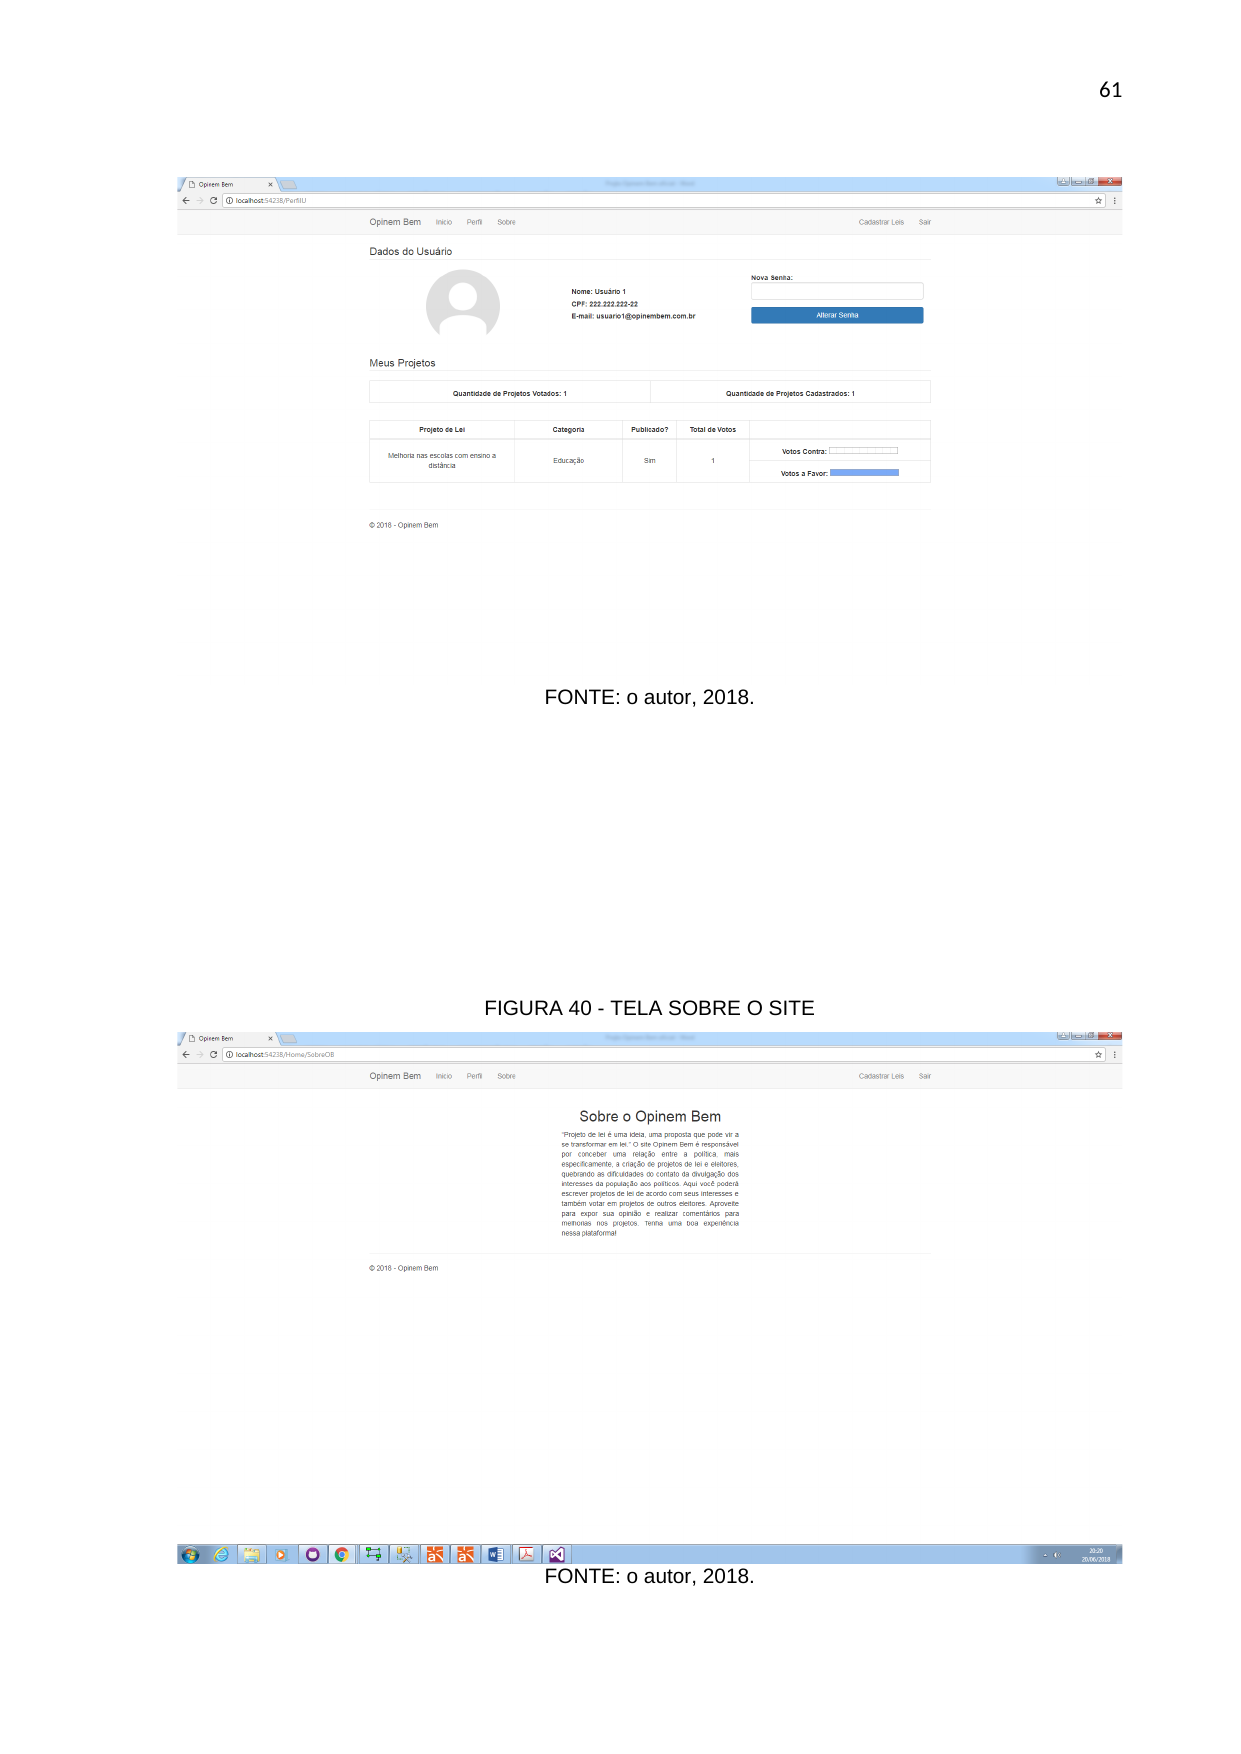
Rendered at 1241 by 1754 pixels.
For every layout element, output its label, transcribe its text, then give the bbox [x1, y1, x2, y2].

picture [177, 177, 1123, 685]
text FONTE: o autor, 2018. [177, 685, 1122, 708]
text FONTE: o autor, 2018. [177, 1564, 1122, 1588]
text FIGURA 40 - TELA SOBRE O SITE [177, 996, 1122, 1020]
picture [177, 1032, 1123, 1564]
